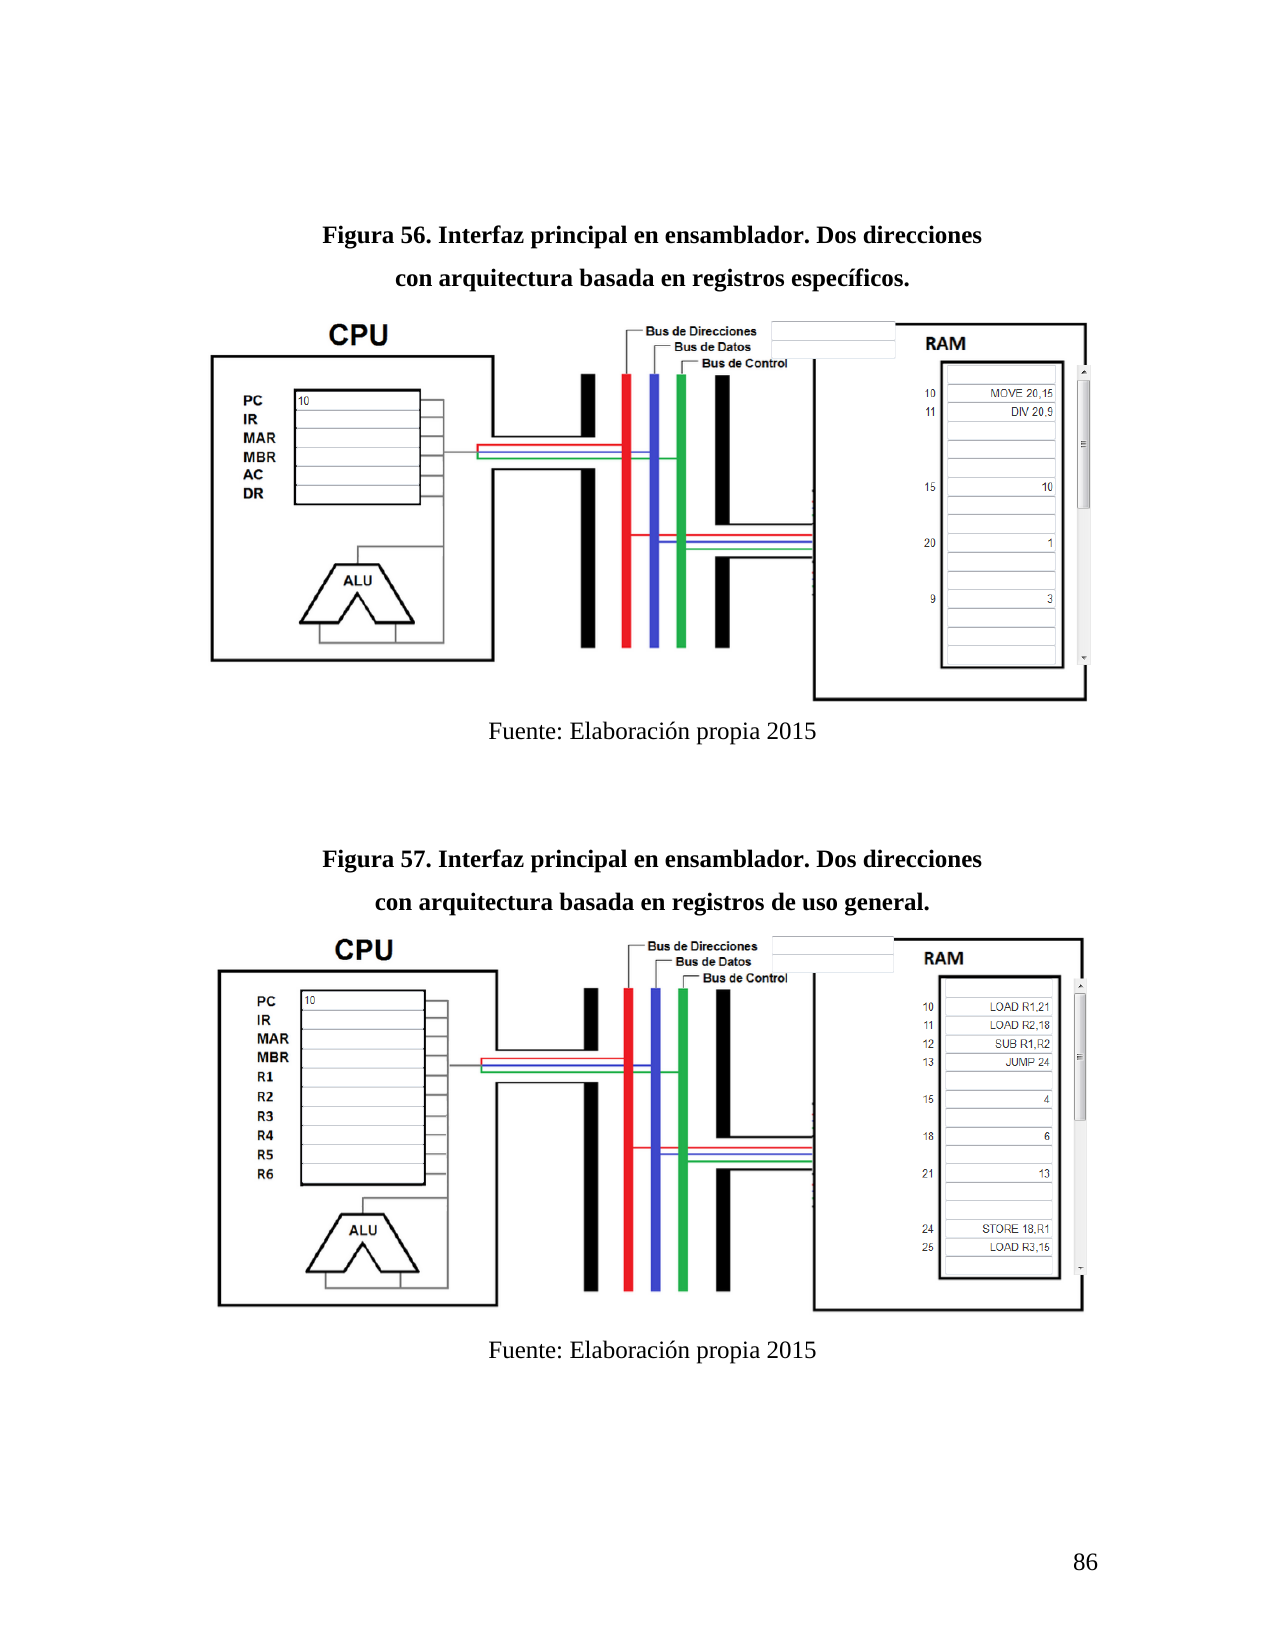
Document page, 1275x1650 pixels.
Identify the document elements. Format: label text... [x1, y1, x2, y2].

text Figura 57. Interfaz principal en ensamblador. Dos direcciones [207, 844, 1098, 873]
text con arquitectura basada en registros específicos. [207, 263, 1098, 292]
text Fuente: Elaboración propia 2015 [207, 1336, 1098, 1364]
picture [208, 930, 1096, 1322]
text con arquitectura basada en registros de uso general. [207, 887, 1098, 916]
picture [207, 306, 1098, 702]
text Fuente: Elaboración propia 2015 [207, 716, 1098, 745]
text Figura 56. Interfaz principal en ensamblador. Dos direcciones [207, 220, 1098, 249]
